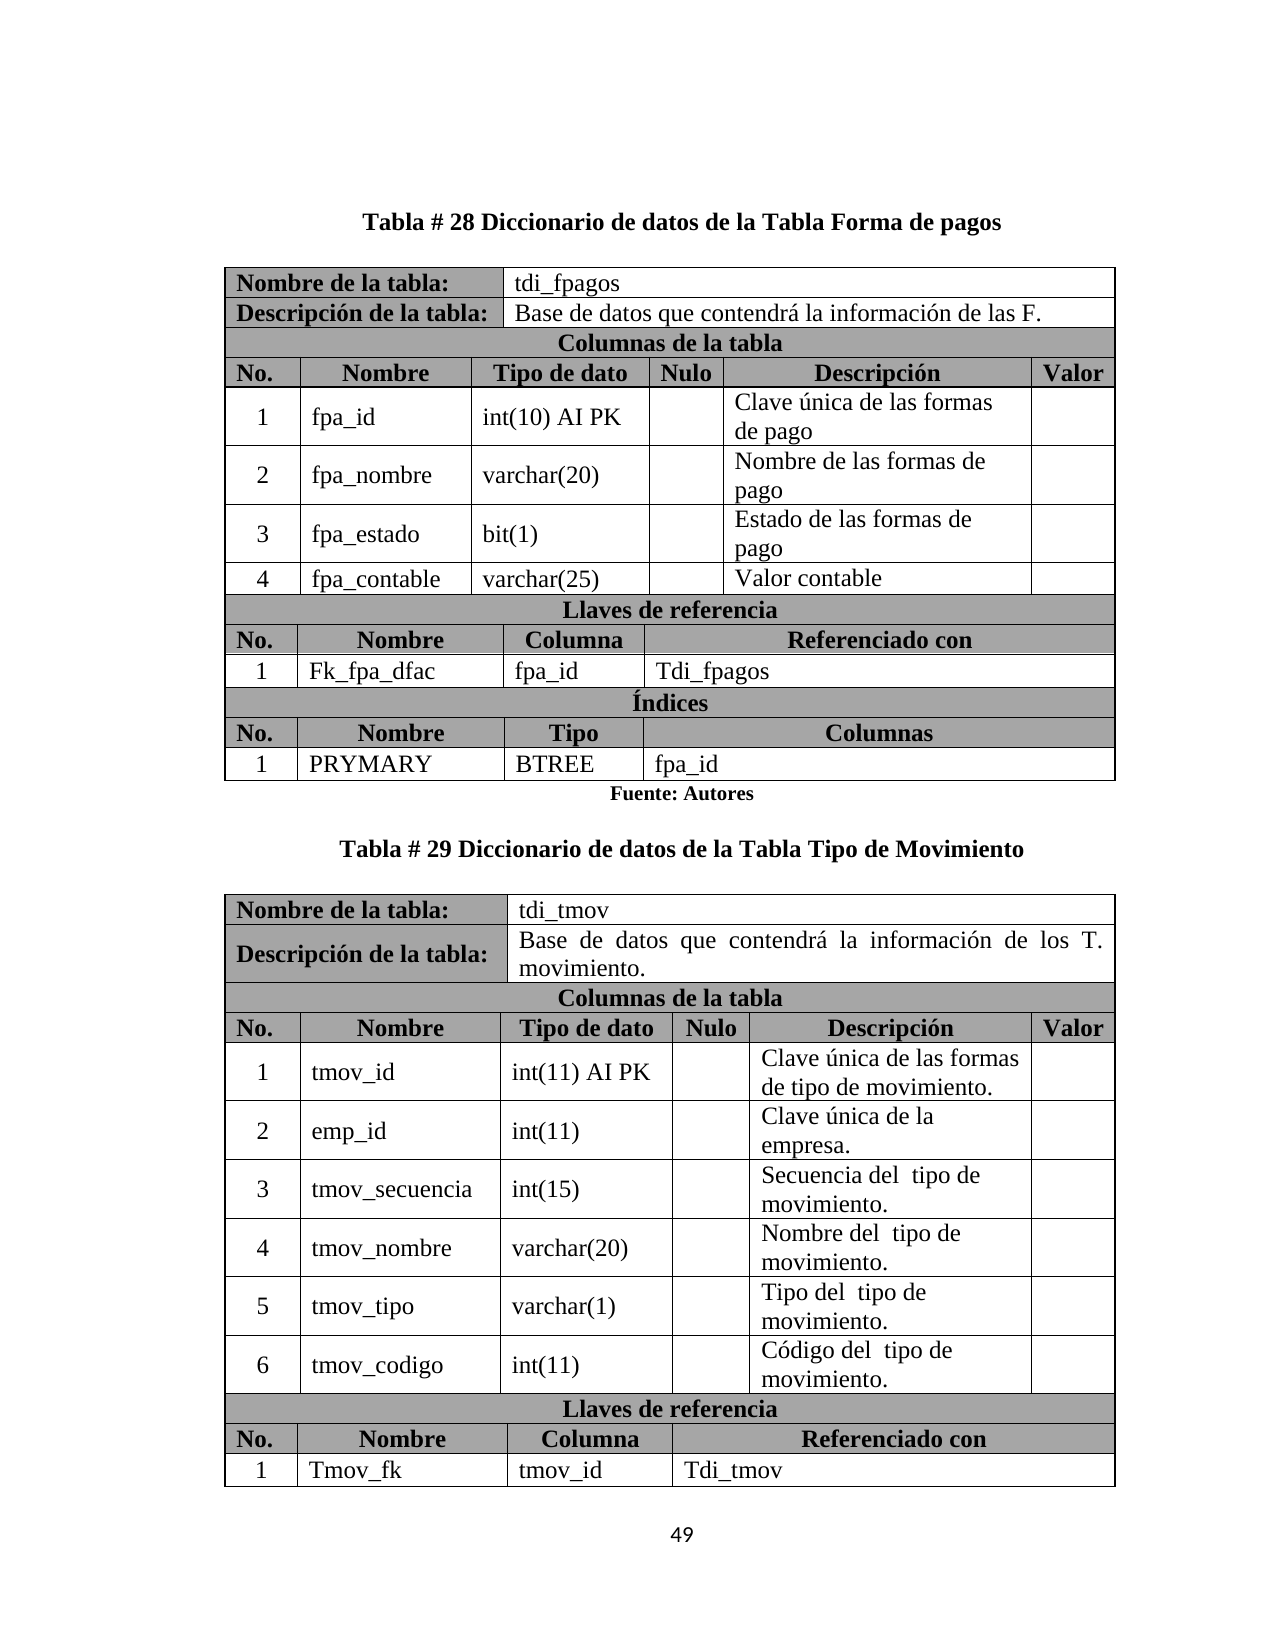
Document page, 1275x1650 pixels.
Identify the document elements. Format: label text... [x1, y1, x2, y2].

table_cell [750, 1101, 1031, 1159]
table_header Nombre de la tabla: [226, 268, 503, 297]
table_cell Clave única de las formas de pago [724, 388, 1031, 445]
table_cell [650, 446, 723, 503]
table_cell Nombre de las formas de pago [724, 446, 1031, 503]
table_header tdi_fpagos [504, 268, 1114, 297]
text Tabla # 29 Diccionario de datos de la Tabla Tipo de Movimiento [236, 834, 1127, 863]
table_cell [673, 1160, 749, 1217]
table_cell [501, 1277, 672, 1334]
table_cell fpa_id [301, 388, 471, 445]
table_cell 2 [226, 446, 300, 503]
table_cell Base de datos que contendrá la información de los T. movimiento. [508, 925, 1114, 982]
table_cell No. [226, 625, 297, 653]
table_cell [1032, 446, 1114, 503]
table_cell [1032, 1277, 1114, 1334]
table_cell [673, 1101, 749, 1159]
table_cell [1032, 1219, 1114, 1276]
table_cell No. [226, 358, 300, 386]
table_cell Nombre [301, 1013, 500, 1042]
table_cell 1 [226, 388, 300, 445]
table_cell bit(1) [472, 505, 649, 562]
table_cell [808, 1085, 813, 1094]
table_cell Referenciado con [645, 625, 1114, 653]
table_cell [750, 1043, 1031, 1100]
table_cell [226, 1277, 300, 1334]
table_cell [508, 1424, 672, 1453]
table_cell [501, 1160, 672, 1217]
table_cell [1032, 388, 1114, 445]
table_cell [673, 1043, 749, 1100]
table_cell Valor [1032, 1013, 1114, 1042]
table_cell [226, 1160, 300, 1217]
table_cell Nulo [673, 1013, 749, 1042]
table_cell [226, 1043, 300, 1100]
table_cell Valor contable [724, 563, 1031, 594]
table_cell 1 [226, 748, 297, 780]
table_cell Columnas de la tabla [226, 983, 1114, 1012]
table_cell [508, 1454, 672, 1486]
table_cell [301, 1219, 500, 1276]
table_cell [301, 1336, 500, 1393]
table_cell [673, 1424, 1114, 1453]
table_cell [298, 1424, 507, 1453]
table_cell Nombre [298, 625, 503, 653]
table_cell Valor [1032, 358, 1114, 386]
table_cell Base de datos que contendrá la información de las F. [504, 298, 1114, 327]
table_cell Tipo [505, 718, 643, 747]
text Tabla # 28 Diccionario de datos de la Tabla Forma de pagos [236, 207, 1127, 236]
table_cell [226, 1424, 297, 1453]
table_cell Columnas [644, 718, 1114, 747]
table_cell 4 [226, 563, 300, 594]
table_cell Descripción de la tabla: [226, 925, 507, 982]
table_cell Estado de las formas de pago [724, 505, 1031, 562]
text Fuente: Autores [236, 781, 1127, 805]
table_cell No. [226, 1013, 300, 1042]
table_cell fpa_contable [301, 563, 471, 594]
table_cell BTREE [505, 748, 643, 780]
table_header Nombre de la tabla: [226, 895, 507, 924]
table_cell Columnas de la tabla [226, 328, 1114, 357]
table_cell fpa_id [644, 748, 1114, 780]
table_cell Tdi_fpagos [645, 655, 1114, 687]
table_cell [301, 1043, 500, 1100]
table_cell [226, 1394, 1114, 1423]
table_cell No. [226, 718, 297, 747]
table_cell fpa_nombre [301, 446, 471, 503]
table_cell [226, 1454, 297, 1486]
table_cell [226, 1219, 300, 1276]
table_cell [1032, 563, 1114, 594]
table_cell Nombre [298, 718, 504, 747]
table_cell [650, 505, 723, 562]
table_cell Columna [504, 625, 644, 653]
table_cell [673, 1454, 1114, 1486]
table_cell 3 [226, 505, 300, 562]
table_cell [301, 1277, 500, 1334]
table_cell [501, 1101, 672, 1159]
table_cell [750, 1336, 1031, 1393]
table_cell [1032, 505, 1114, 562]
table_cell int(10) AI PK [472, 388, 649, 445]
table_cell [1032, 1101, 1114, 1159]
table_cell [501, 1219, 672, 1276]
table_cell Descripción [750, 1013, 1031, 1042]
table_cell [650, 563, 723, 594]
table_cell [650, 388, 723, 445]
table_cell Descripción [724, 358, 1031, 386]
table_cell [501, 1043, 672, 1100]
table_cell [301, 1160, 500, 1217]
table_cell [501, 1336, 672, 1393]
table_cell varchar(20) [472, 446, 649, 503]
table_cell Nombre [301, 358, 471, 386]
table_cell fpa_id [504, 655, 644, 687]
table_cell varchar(25) [472, 563, 649, 594]
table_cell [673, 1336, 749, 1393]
table_cell Nulo [650, 358, 723, 386]
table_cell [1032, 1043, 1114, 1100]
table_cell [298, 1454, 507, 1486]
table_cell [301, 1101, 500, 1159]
table_cell Fk_fpa_dfac [298, 655, 503, 687]
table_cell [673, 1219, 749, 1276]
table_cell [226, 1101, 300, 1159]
table_cell Tipo de dato [501, 1013, 672, 1042]
table_cell Tipo de dato [472, 358, 649, 386]
table_cell 1 [226, 655, 297, 687]
table_cell Descripción de la tabla: [226, 298, 503, 327]
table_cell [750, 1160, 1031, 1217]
table_cell Índices [226, 688, 1114, 717]
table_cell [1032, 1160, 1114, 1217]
table_header tdi_tmov [508, 895, 1114, 924]
table_cell fpa_estado [301, 505, 471, 562]
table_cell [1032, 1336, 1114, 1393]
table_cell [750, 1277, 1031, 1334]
table_cell PRYMARY [298, 748, 504, 780]
table_cell Llaves de referencia [226, 595, 1114, 624]
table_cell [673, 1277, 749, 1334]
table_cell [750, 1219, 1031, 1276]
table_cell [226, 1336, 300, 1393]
